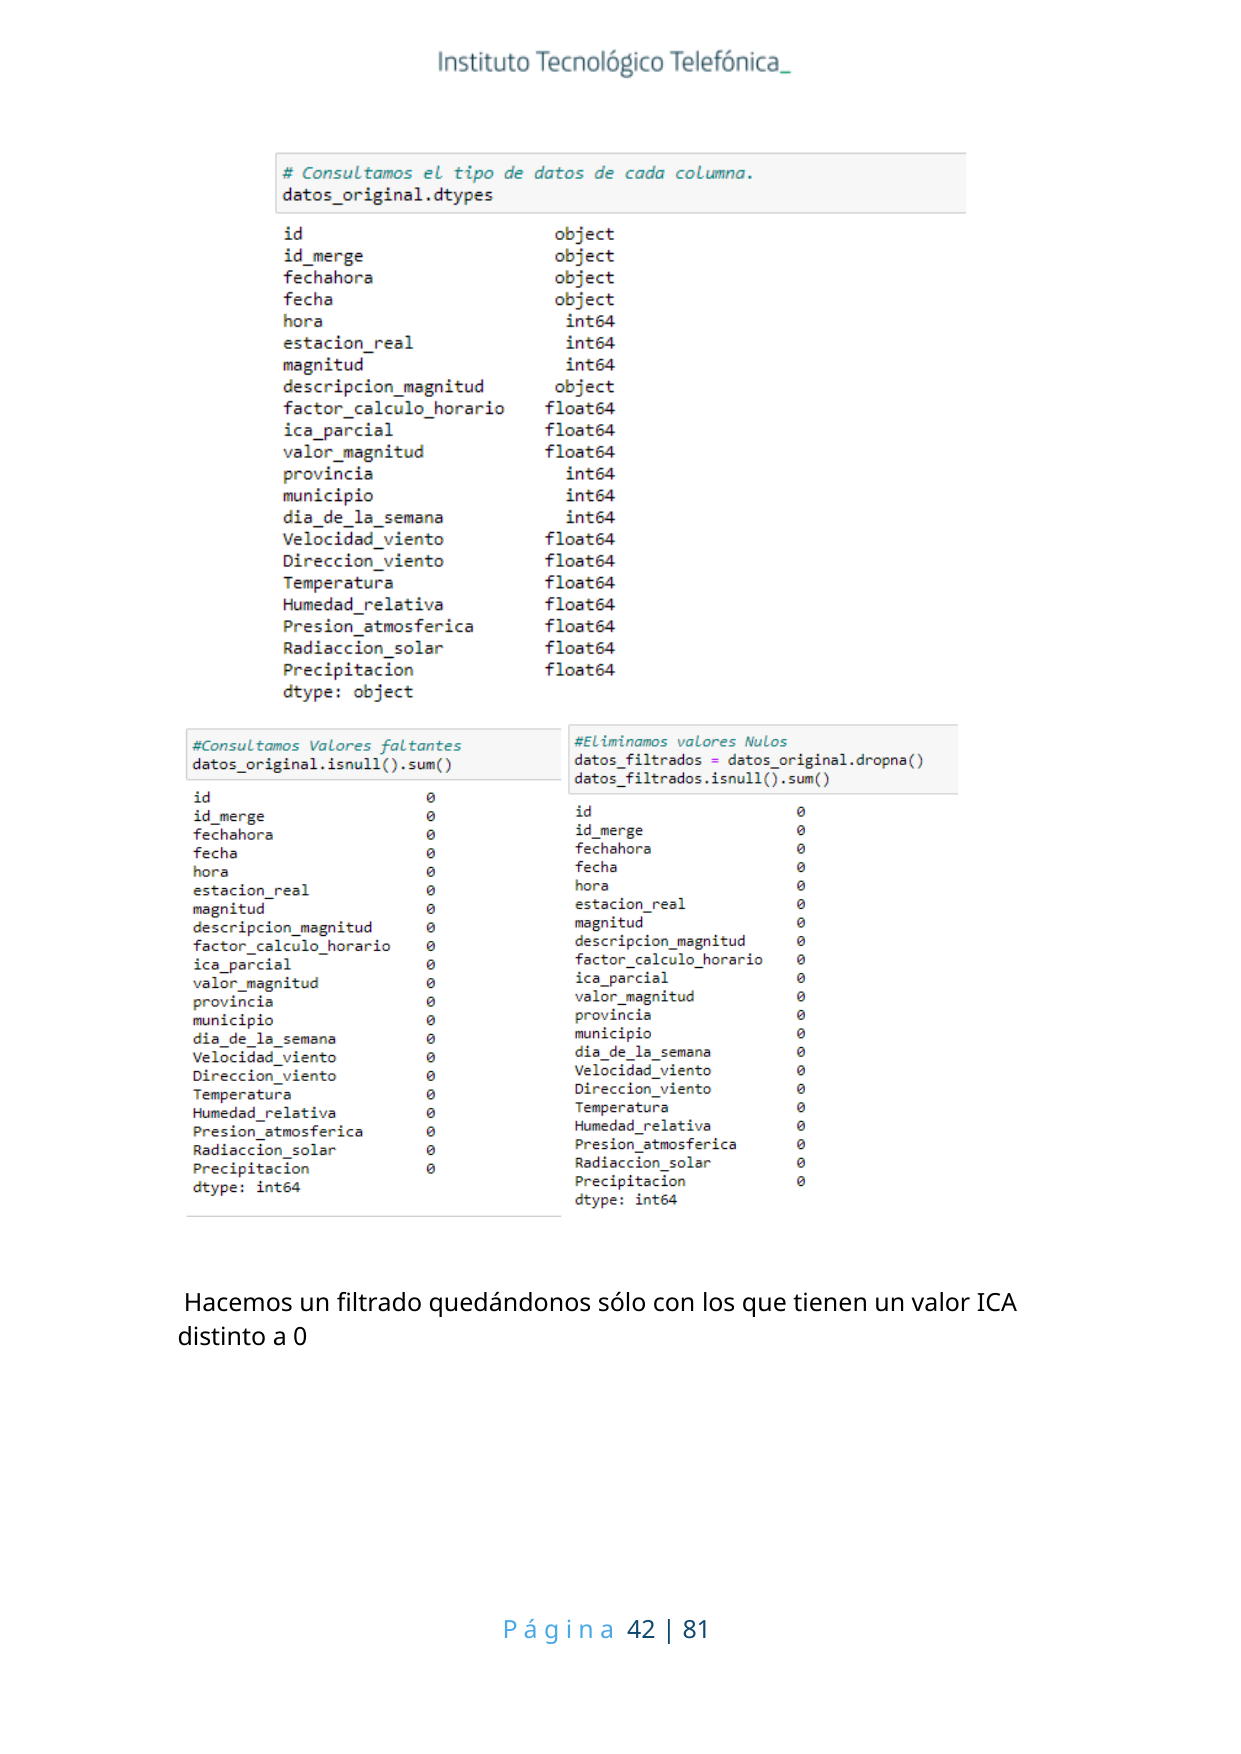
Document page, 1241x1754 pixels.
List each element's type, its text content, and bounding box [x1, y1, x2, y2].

text Hacemos un filtrado quedándonos sólo con los que tienen un valor ICA distinto a 0 [177, 1284, 1063, 1353]
picture [177, 147, 967, 1217]
picture [433, 29, 807, 83]
